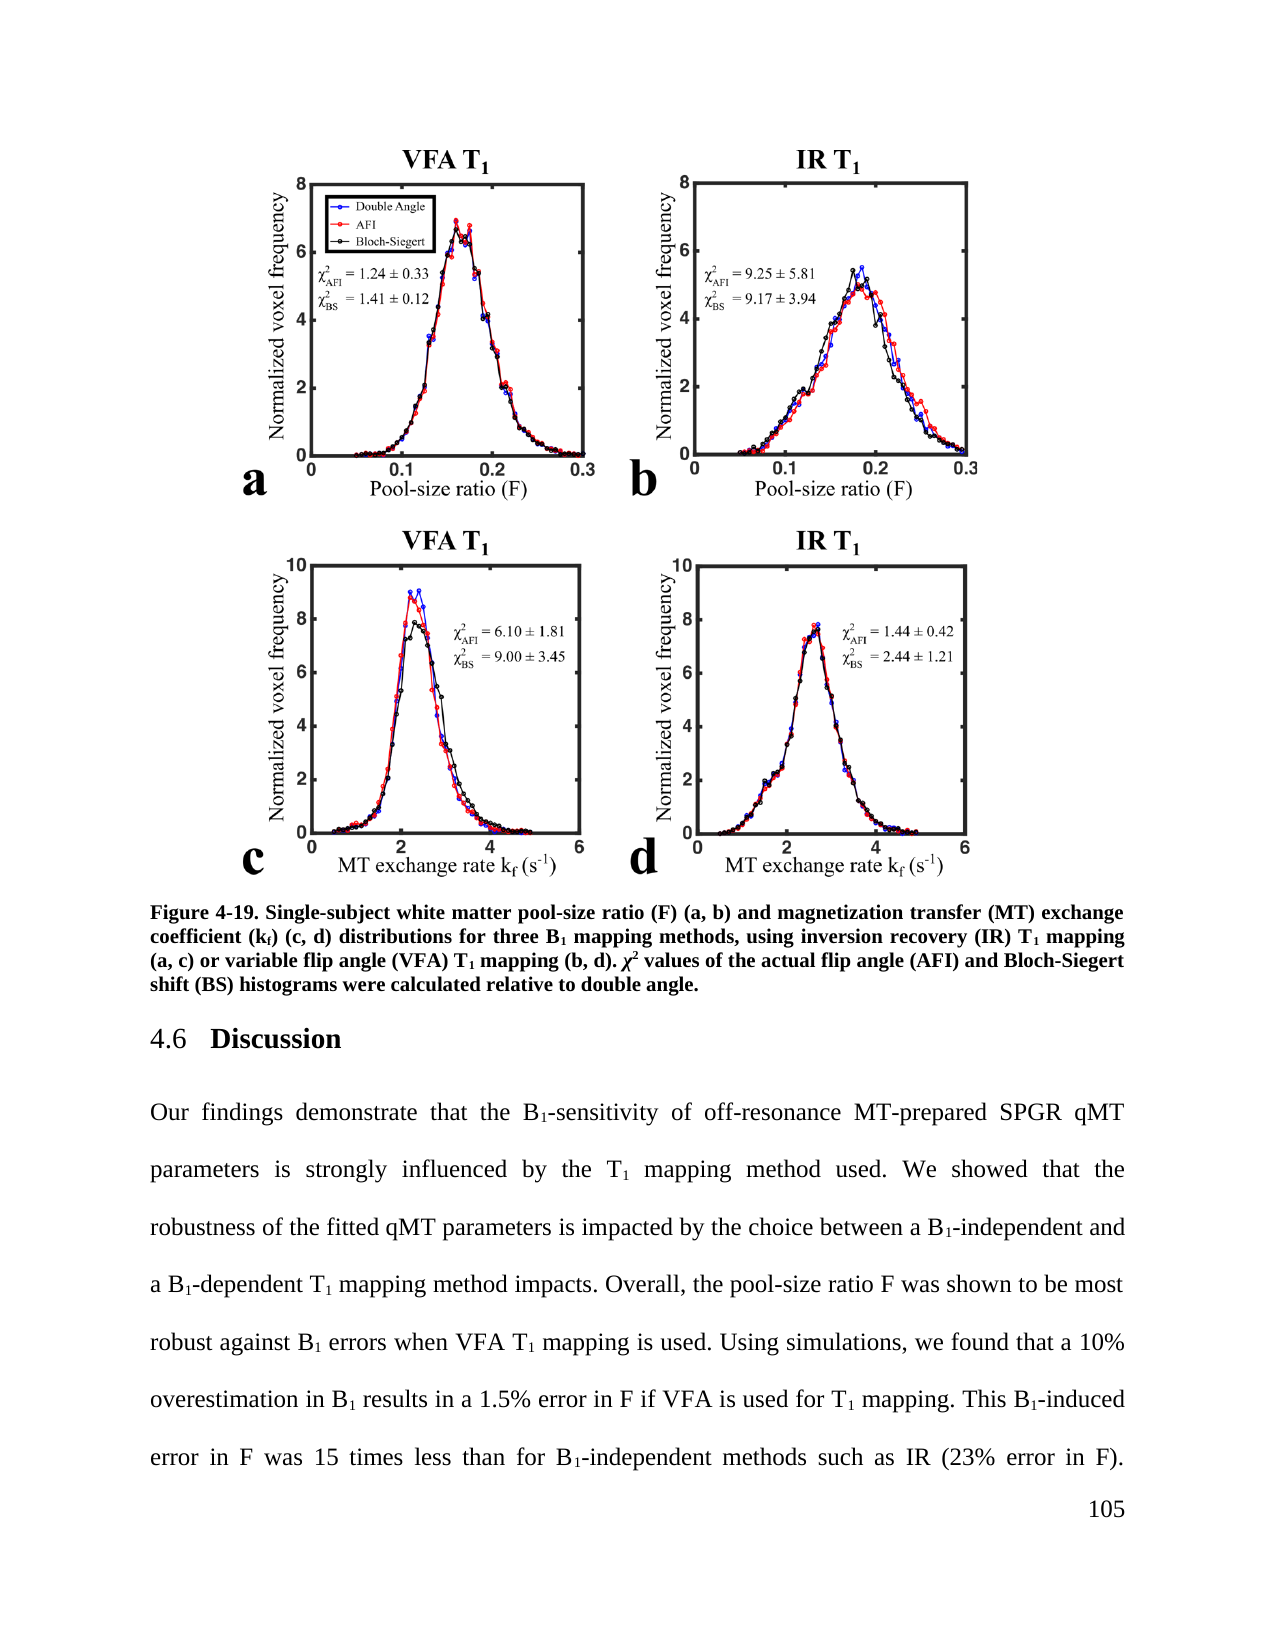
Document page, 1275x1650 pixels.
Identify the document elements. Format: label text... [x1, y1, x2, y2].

subtitle Discussion [150, 1021, 1125, 1055]
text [150, 1097, 1125, 1471]
picture [218, 150, 978, 901]
text Figure 4-8. Single-subject white matter pool-size ratio (F) (a, b) and magnetization transfer (MT) exchange coefficient (kf) (c, d) distributions for three B1 mapping methods, using inversion recovery (IR) T1 mapping (a, c) or variable flip angle (VFA) T1 mapping (b, d). χ2 values of the actual flip angle (AFI) and Bloch-Siegert shift (BS) histograms were calculated relative to double angle. [150, 900, 1125, 996]
